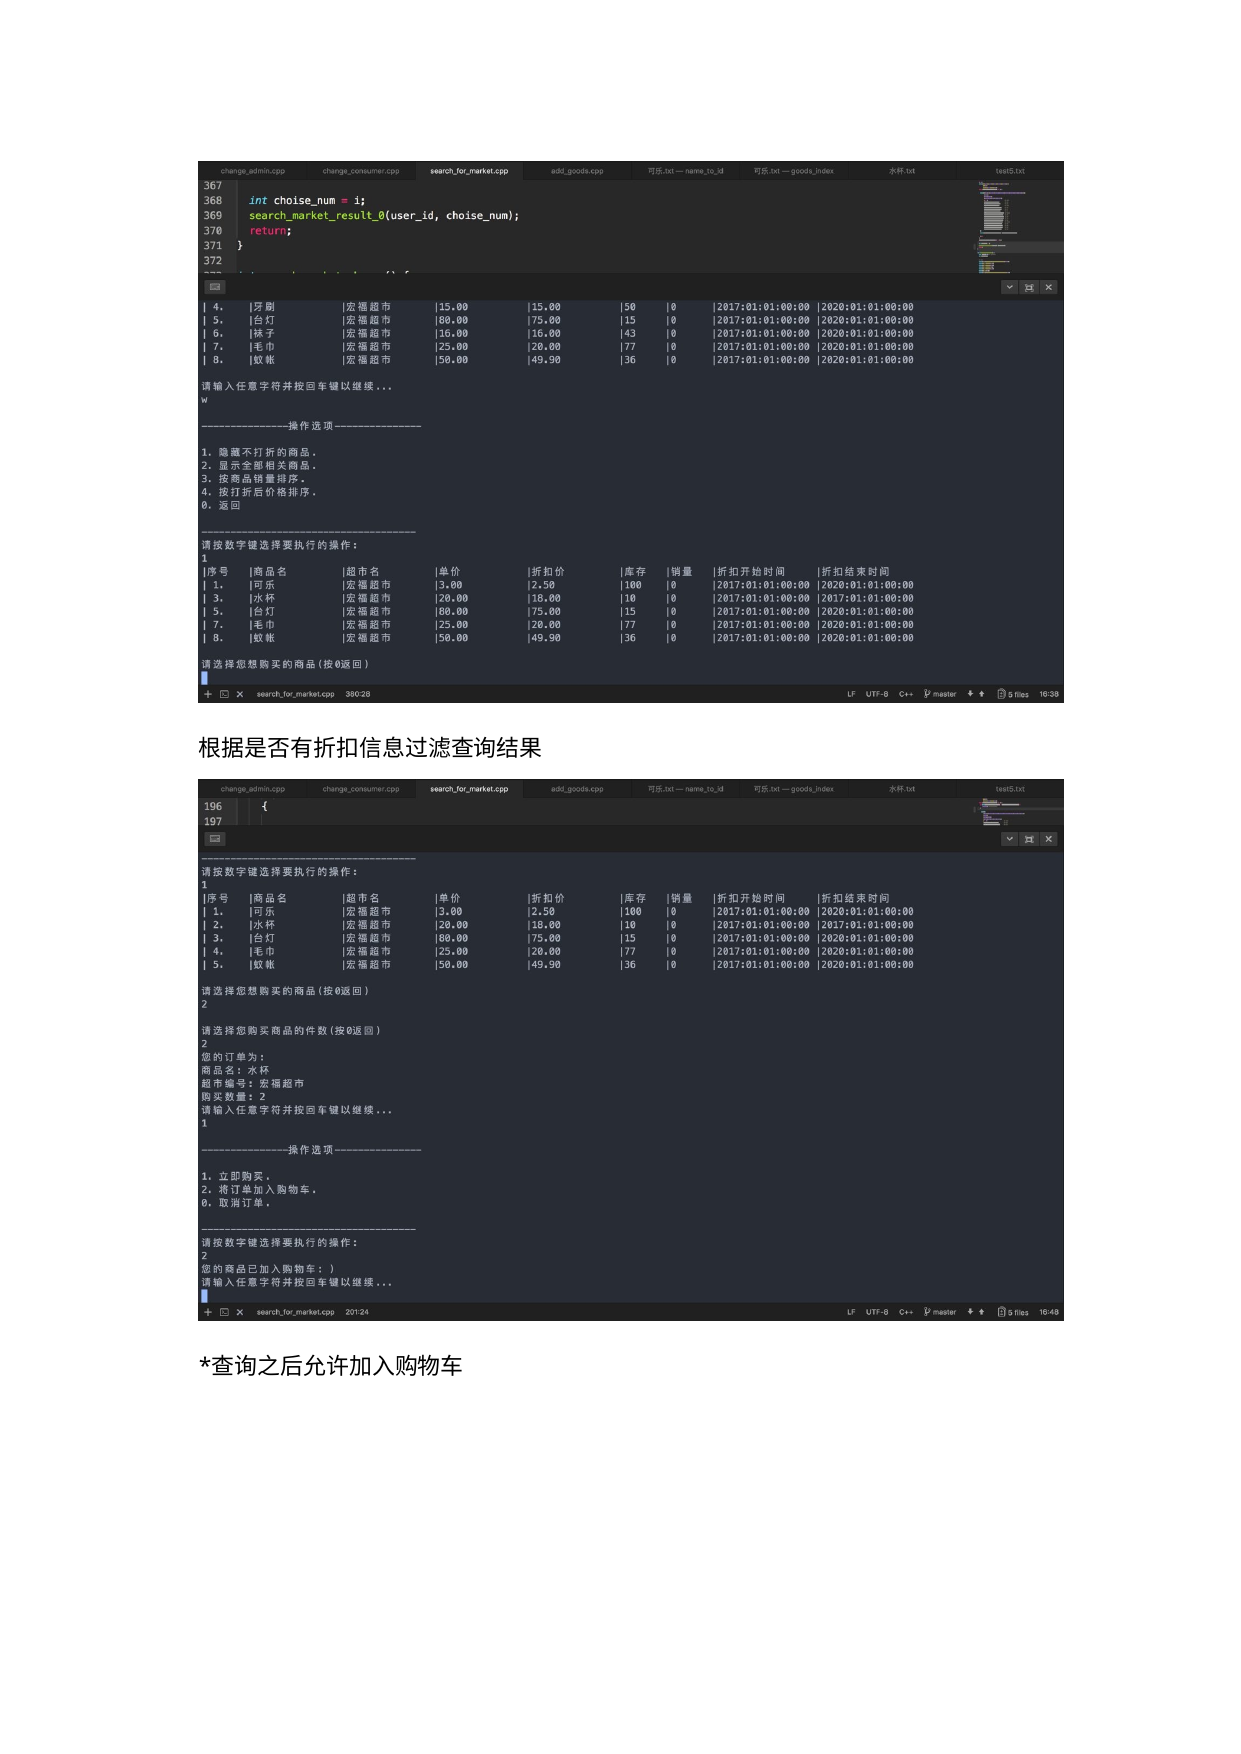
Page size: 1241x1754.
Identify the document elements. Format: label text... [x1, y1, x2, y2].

table_cell 允许根据超市名称进行查询 [188, 162, 1053, 714]
table_cell 根据是否有折扣信息过滤查询结果 [188, 715, 1053, 1332]
table_cell *查询之后允许加入购物车 [188, 1332, 1053, 1462]
picture [198, 161, 1064, 703]
picture [198, 779, 1064, 1321]
